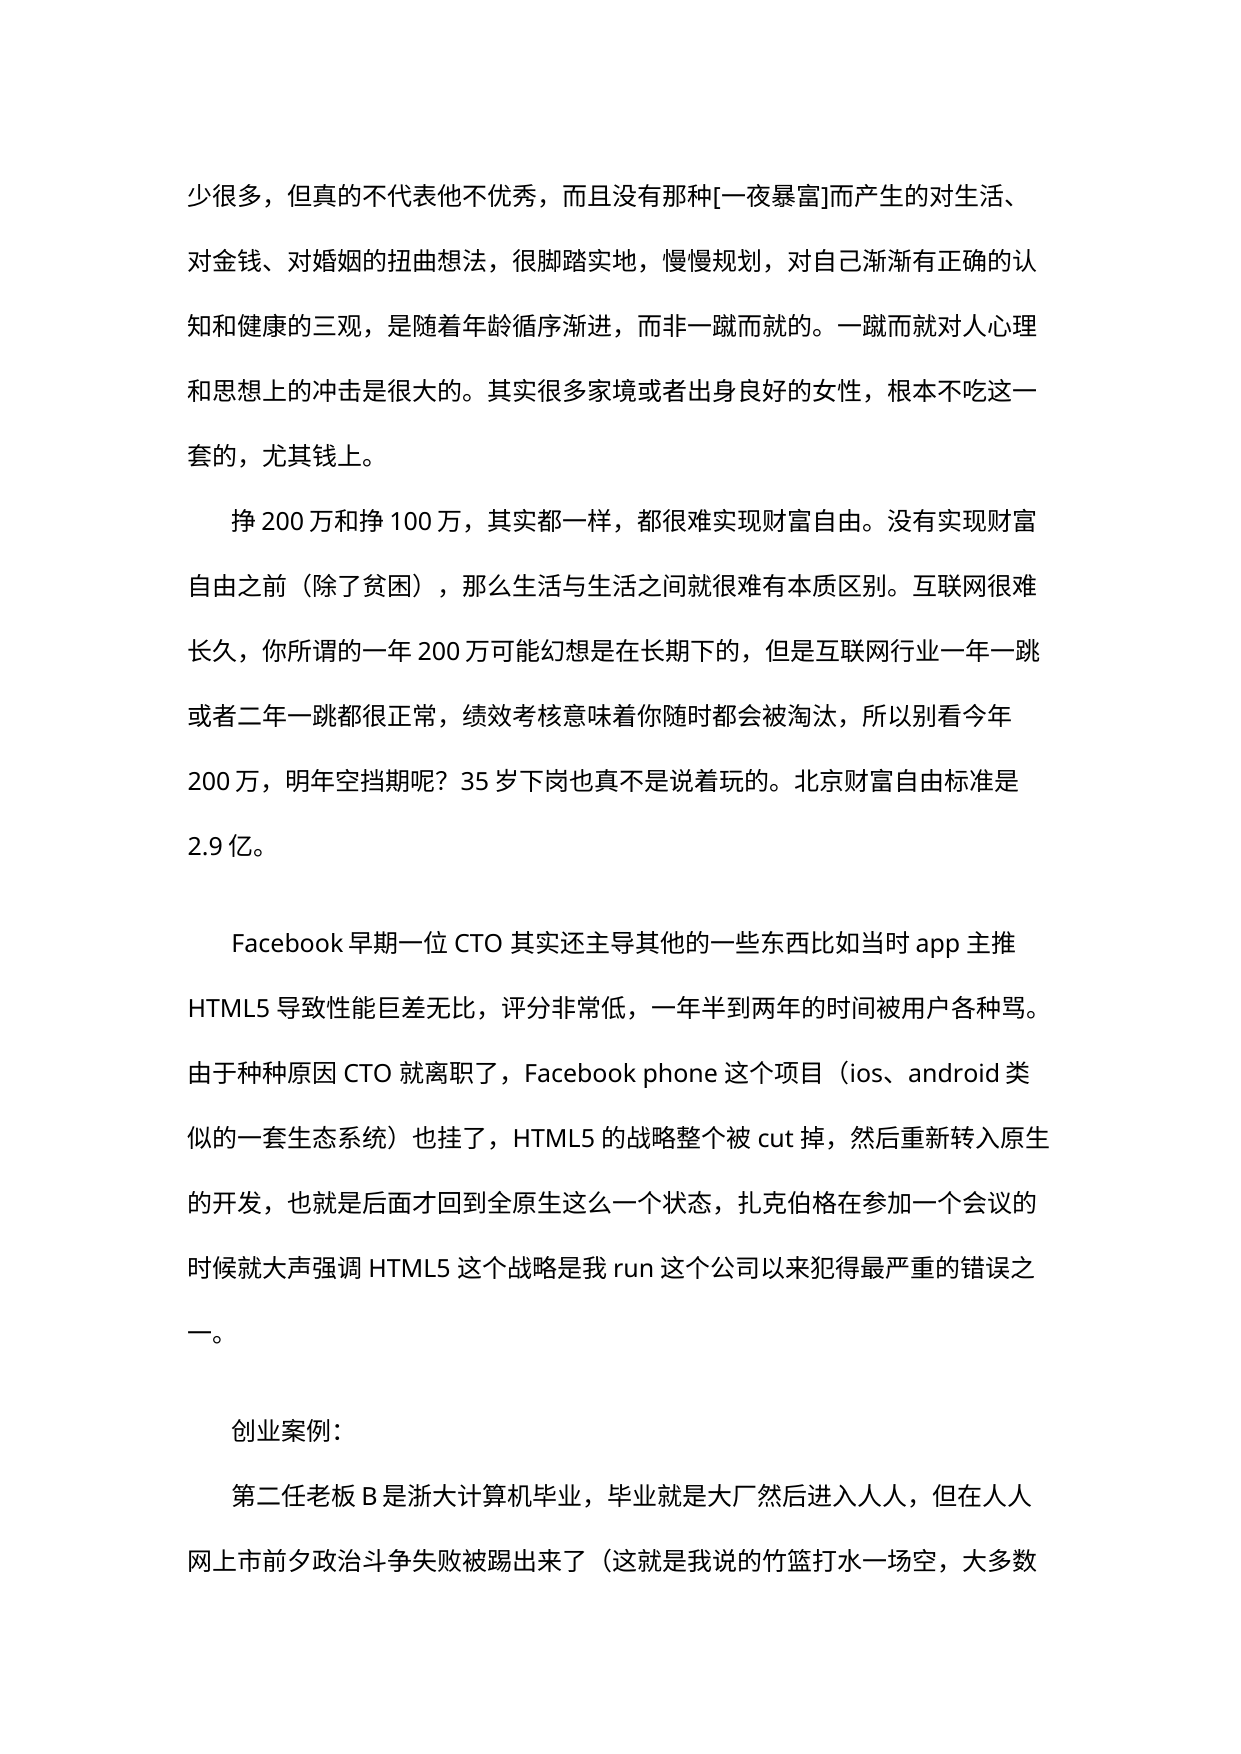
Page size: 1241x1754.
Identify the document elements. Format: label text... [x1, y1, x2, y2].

text 挣200万和挣100万，其实都一样，都很难实现财富自由。没有实现财富自由之前（除了贫困），那么生活与生活之间就很难有本质区别。互联网很难长久，你所谓的一年200万可能幻想是在长期下的，但是互联网行业一年一跳或者二年一跳都很正常，绩效考核意味着你随时都会被淘汰，所以别看今年200万，明年空挡期呢？35岁下岗也真不是说着玩的。北京财富自由标准是2.9亿。 [187, 487, 1053, 877]
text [187, 162, 1053, 487]
text 创业案例： [187, 1397, 1053, 1462]
text Facebook早期一位 CTO 其实还主导其他的一些东西比如当时 app 主推 HTML5 导致性能巨差无比，评分非常低，一年半到两年的时间被用户各种骂。由于种种原因 CTO 就离职了，Facebook phone 这个项目（ios、android类似的一套生态系统）也挂了，HTML5 的战略整个被 cut 掉，然后重新转入原生的开发，也就是后面才回到全原生这么一个状态，扎克伯格在参加一个会议的时候就大声强调 HTML5 这个战略是我 run 这个公司以来犯得最严重的错误之一。 [187, 909, 1053, 1364]
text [187, 1462, 1053, 1592]
